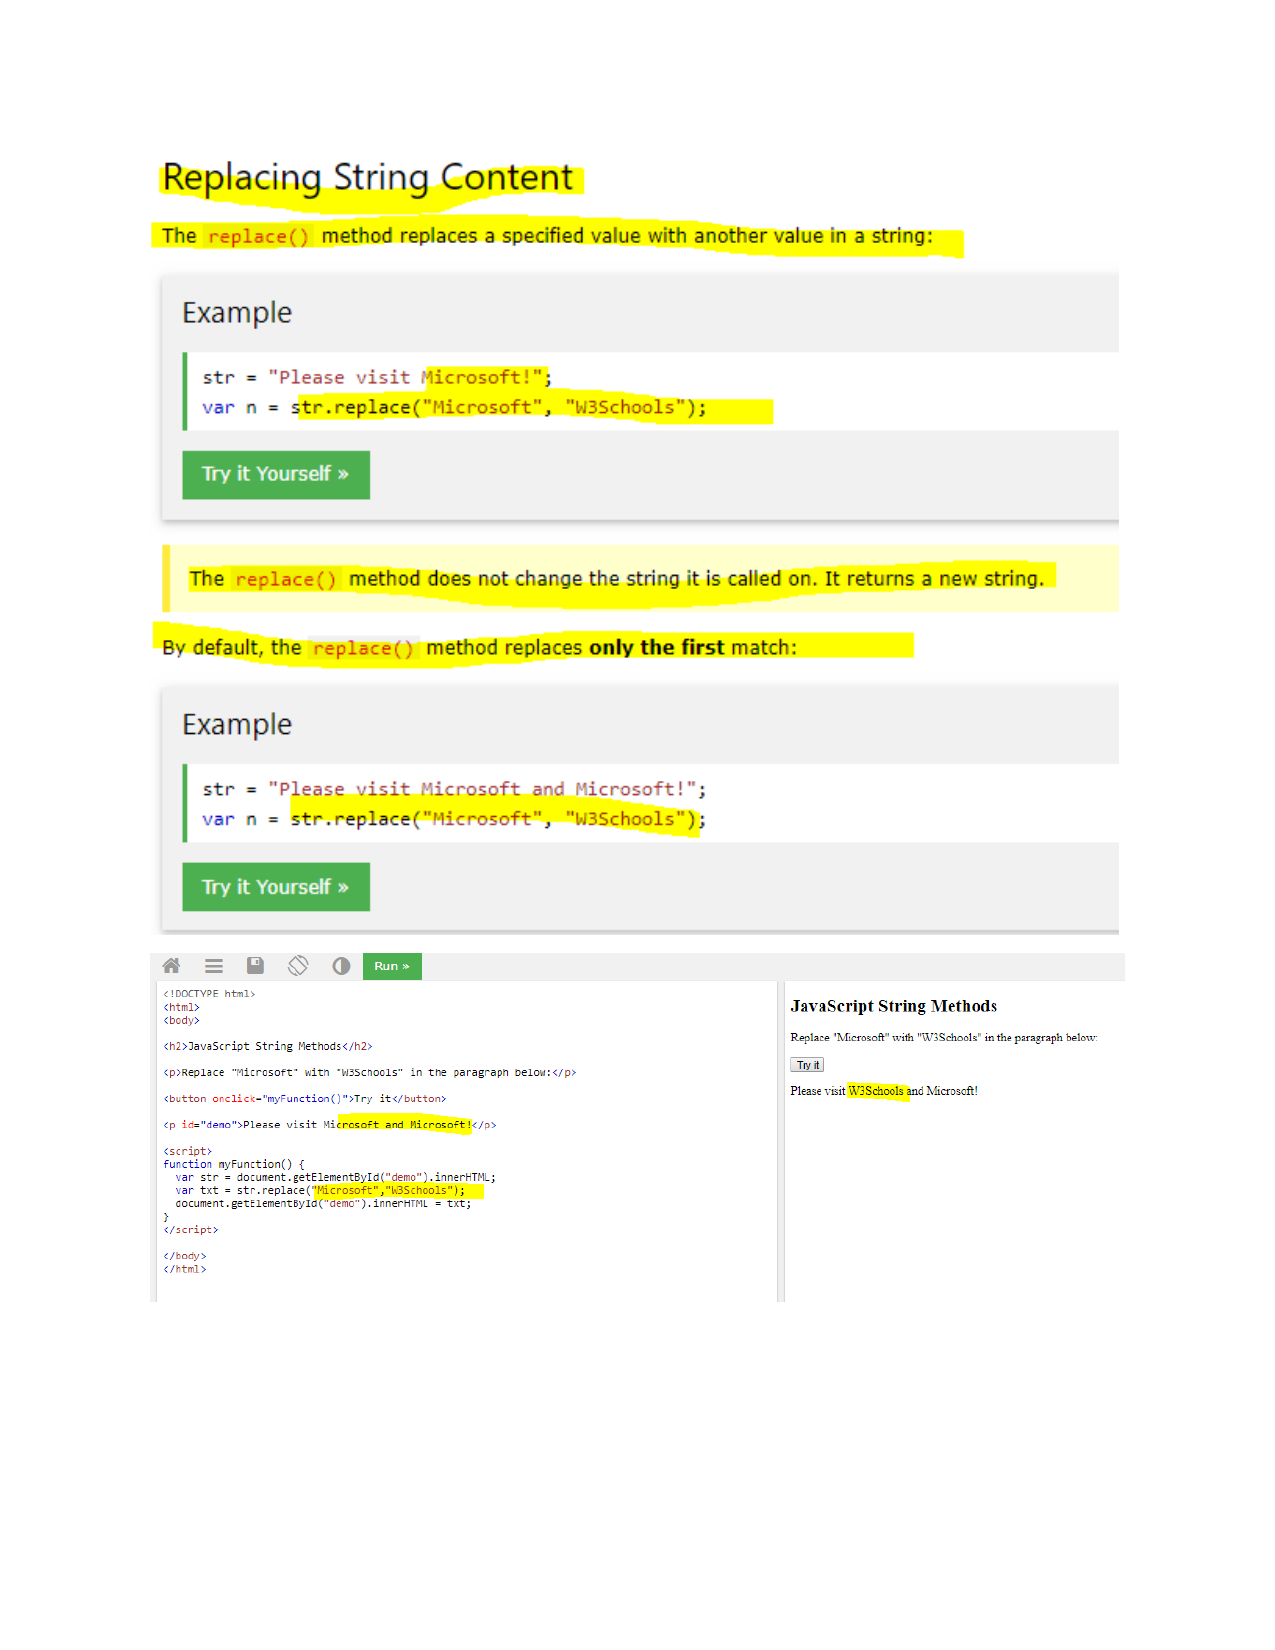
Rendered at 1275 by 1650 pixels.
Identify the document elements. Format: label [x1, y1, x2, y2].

picture [150, 150, 1119, 935]
picture [150, 953, 1125, 1302]
